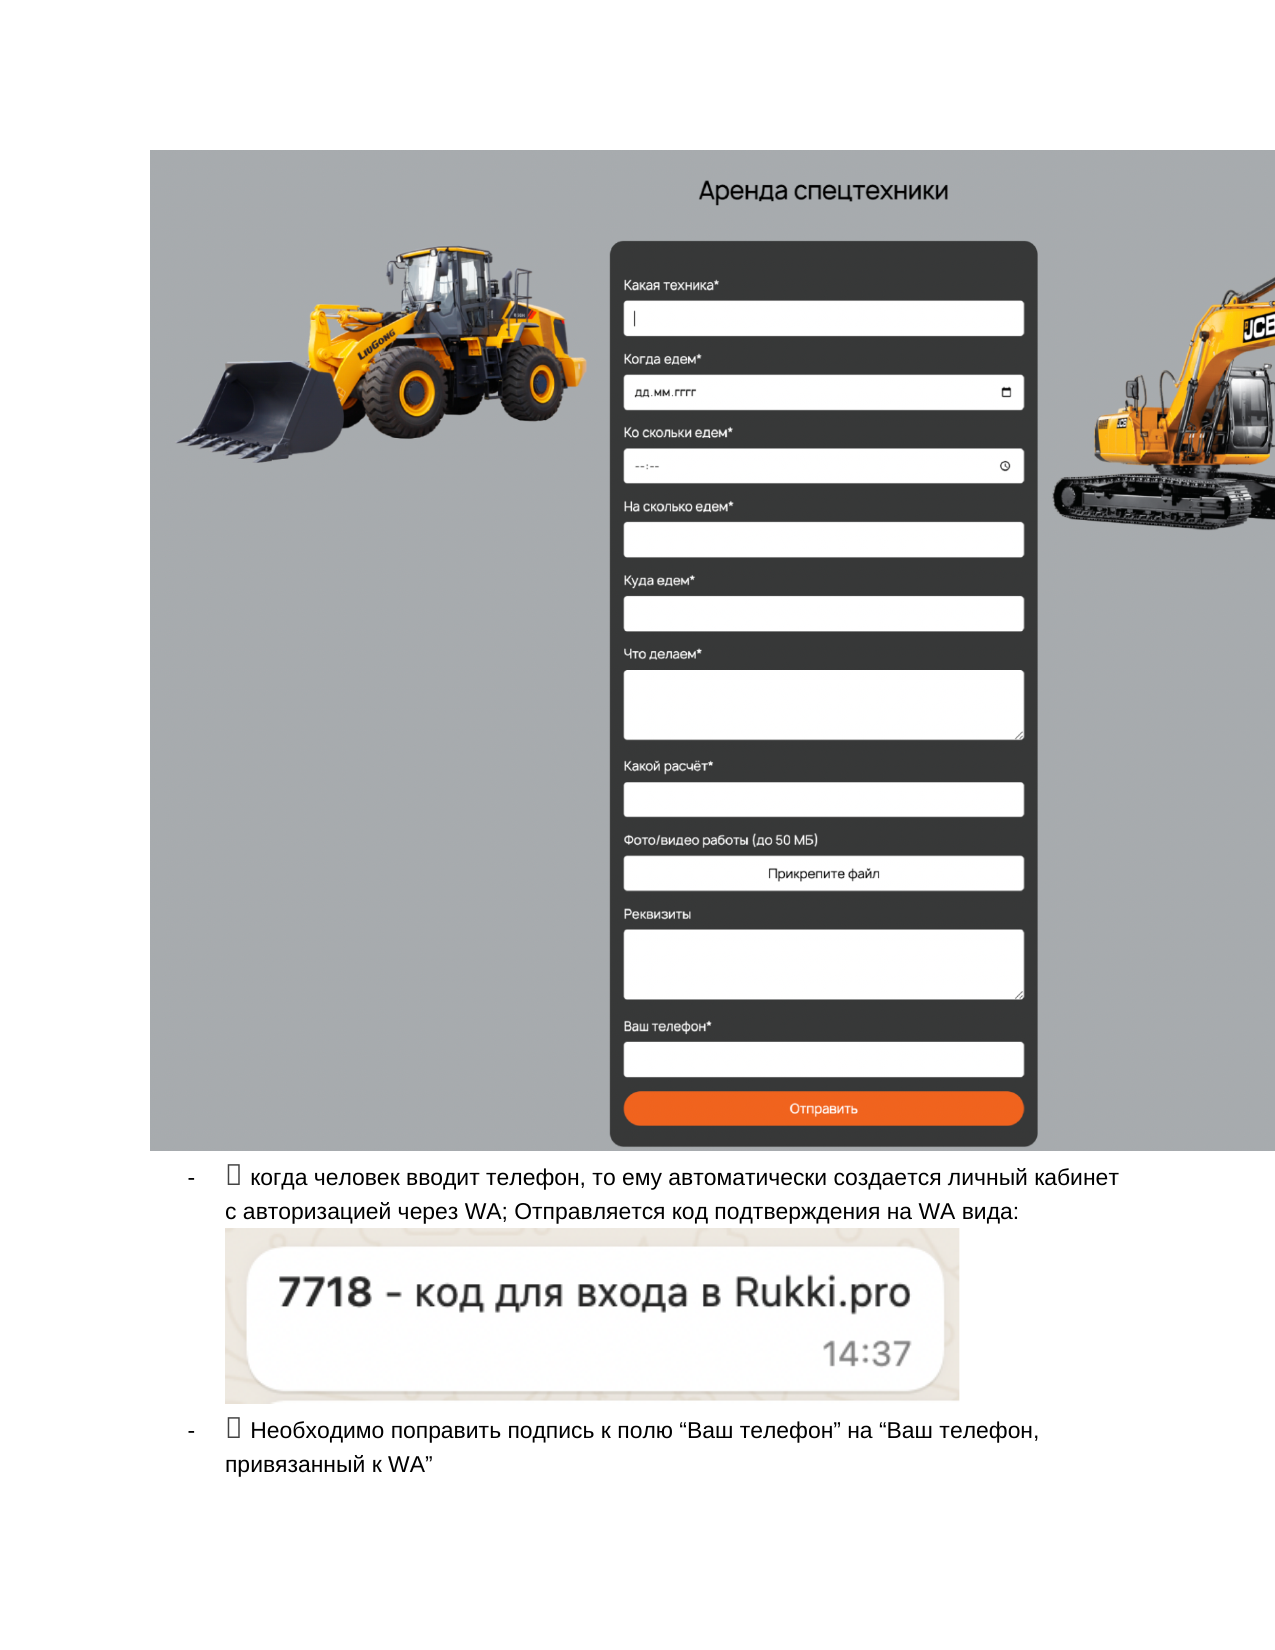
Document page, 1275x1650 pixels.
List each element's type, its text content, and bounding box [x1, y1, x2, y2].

picture [225, 1228, 960, 1404]
list ✅ Необходимо поправить подпись к полю “Ваш телефон” на “Ваш телефон, привязанный к WA” [187, 1407, 1125, 1477]
picture [150, 150, 1275, 1151]
